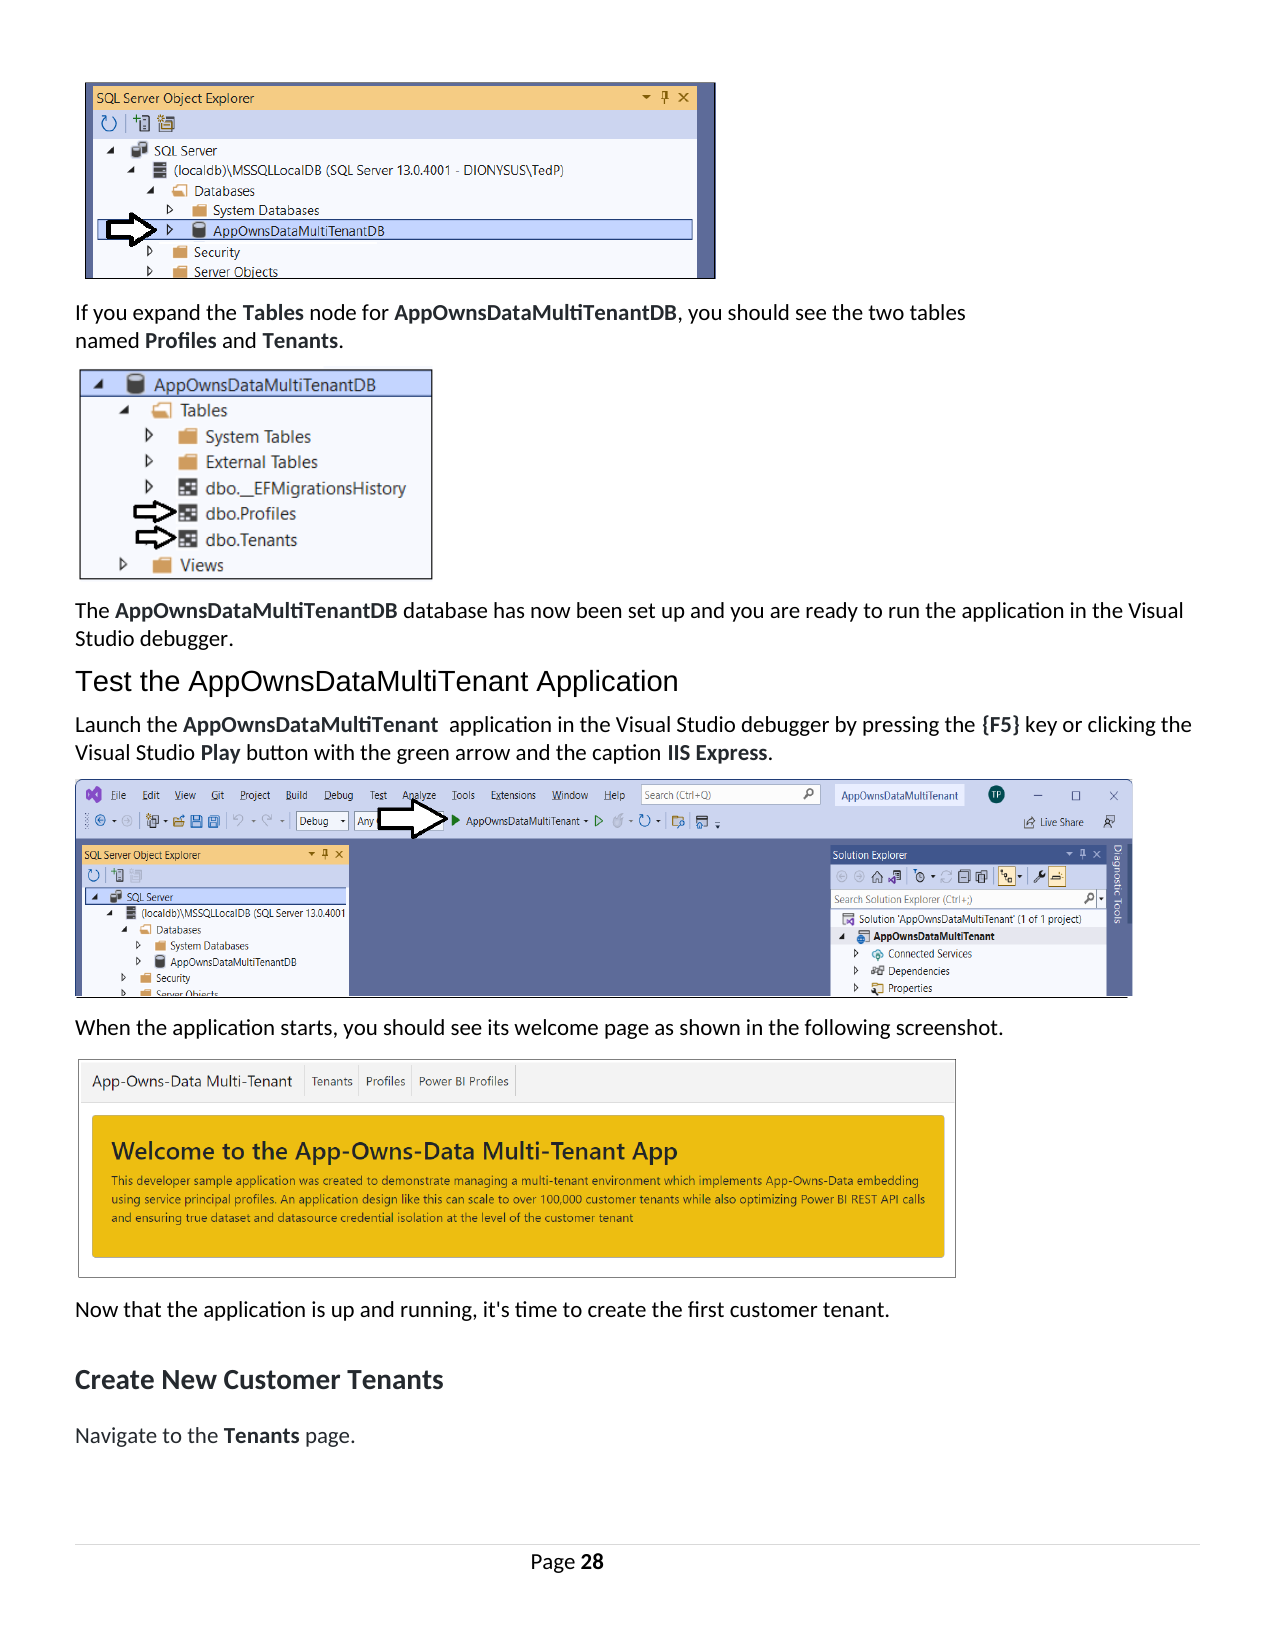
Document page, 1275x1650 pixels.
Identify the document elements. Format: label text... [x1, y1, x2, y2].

text The AppOwnsDataMultiTenantDB database has now been set up and you are ready to run the application in the Visual Studio debugger. [75, 596, 1200, 652]
text Navigate to the Tenants page. [75, 1422, 1200, 1450]
subtitle Test the AppOwnsDataMultiTenant Application [75, 664, 1200, 698]
text If you expand the Tables node for AppOwnsDataMultiTenantDB, you should see the two tables named Profiles and Tenants. [75, 298, 1200, 354]
text When the application starts, you should see its welcome page as shown in the following screenshot. [75, 1013, 1200, 1041]
subtitle Create New Customer Tenants [75, 1361, 1200, 1397]
text Now that the application is up and running, it's time to create the first customer tenant. [75, 1296, 1200, 1323]
picture [75, 1053, 958, 1283]
picture [75, 75, 723, 286]
text Launch the AppOwnsDataMultiTenant application in the Visual Studio debugger by pressing the {F5} key or clicking the Visual Studio Play button with the green arrow and the caption IIS Express. [75, 711, 1200, 767]
picture [75, 366, 437, 584]
picture [75, 779, 1133, 1001]
